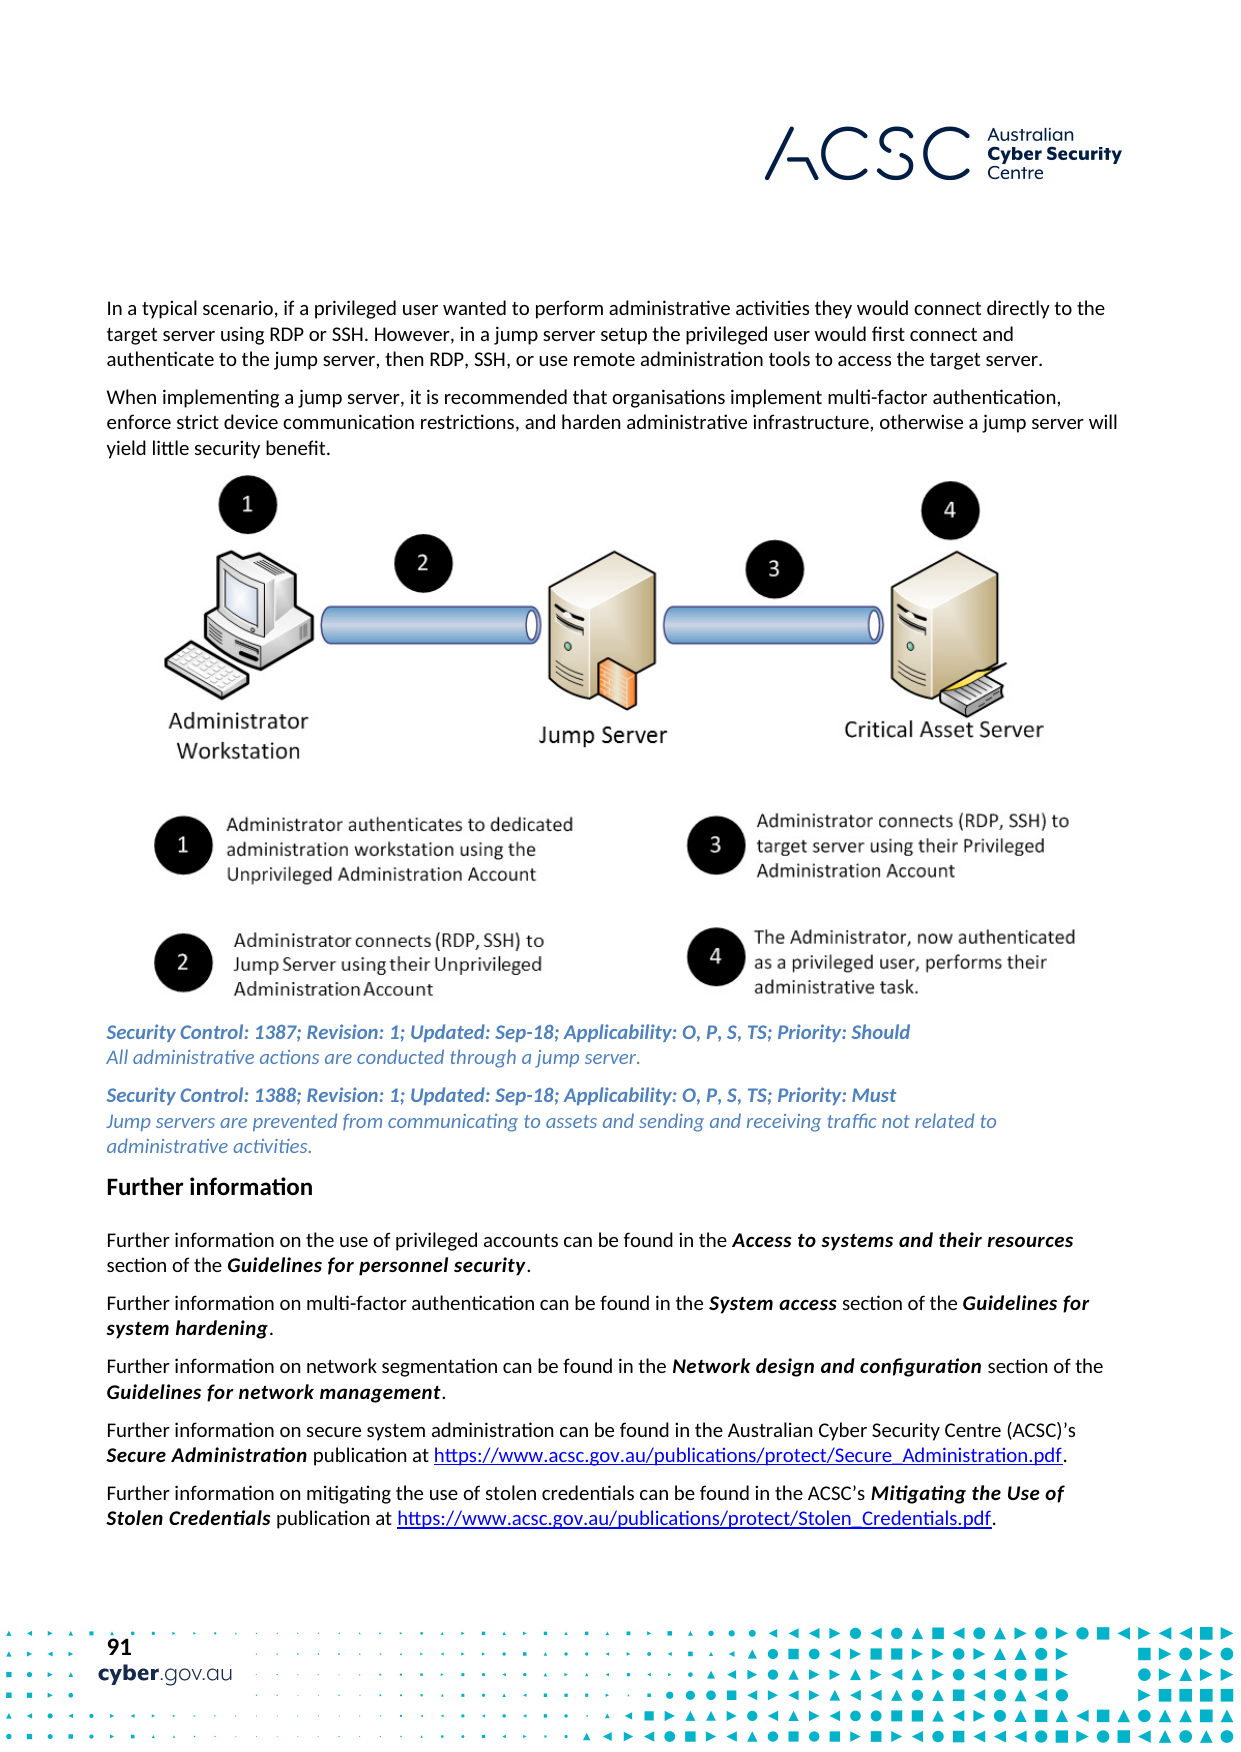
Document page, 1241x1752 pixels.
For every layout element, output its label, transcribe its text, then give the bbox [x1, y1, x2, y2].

subtitle Further information [106, 1171, 1122, 1202]
text Further information on multi-factor authentication can be found in the System access section of the Guidelines for system hardening. [106, 1290, 1122, 1341]
text Security Control: 1388; Revision: 1; Updated: Sep-18; Applicability: O, P, S, TS; Priority: Must Jump servers are prevented from communicating to assets and sending and receiving traffic not related to administrative activities. [106, 1082, 1122, 1159]
text Further information on network segmentation can be found in the Network design and configuration section of the Guidelines for network management. [106, 1353, 1122, 1404]
text In a typical scenario, if a privileged user wanted to perform administrative activities they would connect directly to the target server using RDP or SSH. However, in a jump server setup the privileged user would first connect and authenticate to the jump server, then RDP, SSH, or use remote administration tools to access the target server. [106, 295, 1122, 372]
picture [0, 1624, 1237, 1747]
text Further information on mitigating the use of stolen credentials can be found in the ACSC’s Mitigating the Use of Stolen Credentials publication at https://www.acsc.gov.au/publications/protect/Stolen_Credentials.pdf. [106, 1480, 1122, 1531]
text Further information on secure system administration can be found in the Australian Cyber Security Centre (ACSC)’s Secure Administration publication at https://www.acsc.gov.au/publications/protect/Secure_Administration.pdf. [106, 1417, 1122, 1468]
text Further information on the use of privileged accounts can be found in the Access to systems and their resources section of the Guidelines for personnel security. [106, 1227, 1122, 1278]
picture [0, 0, 1240, 317]
text Security Control: 1387; Revision: 1; Updated: Sep-18; Applicability: O, P, S, TS; Priority: Should All administrative actions are conducted through a jump server. [106, 1019, 1122, 1070]
text When implementing a jump server, it is recommended that organisations implement multi-factor authentication, enforce strict device communication restrictions, and harden administrative infrastructure, otherwise a jump server will yield little security benefit. [106, 384, 1122, 460]
